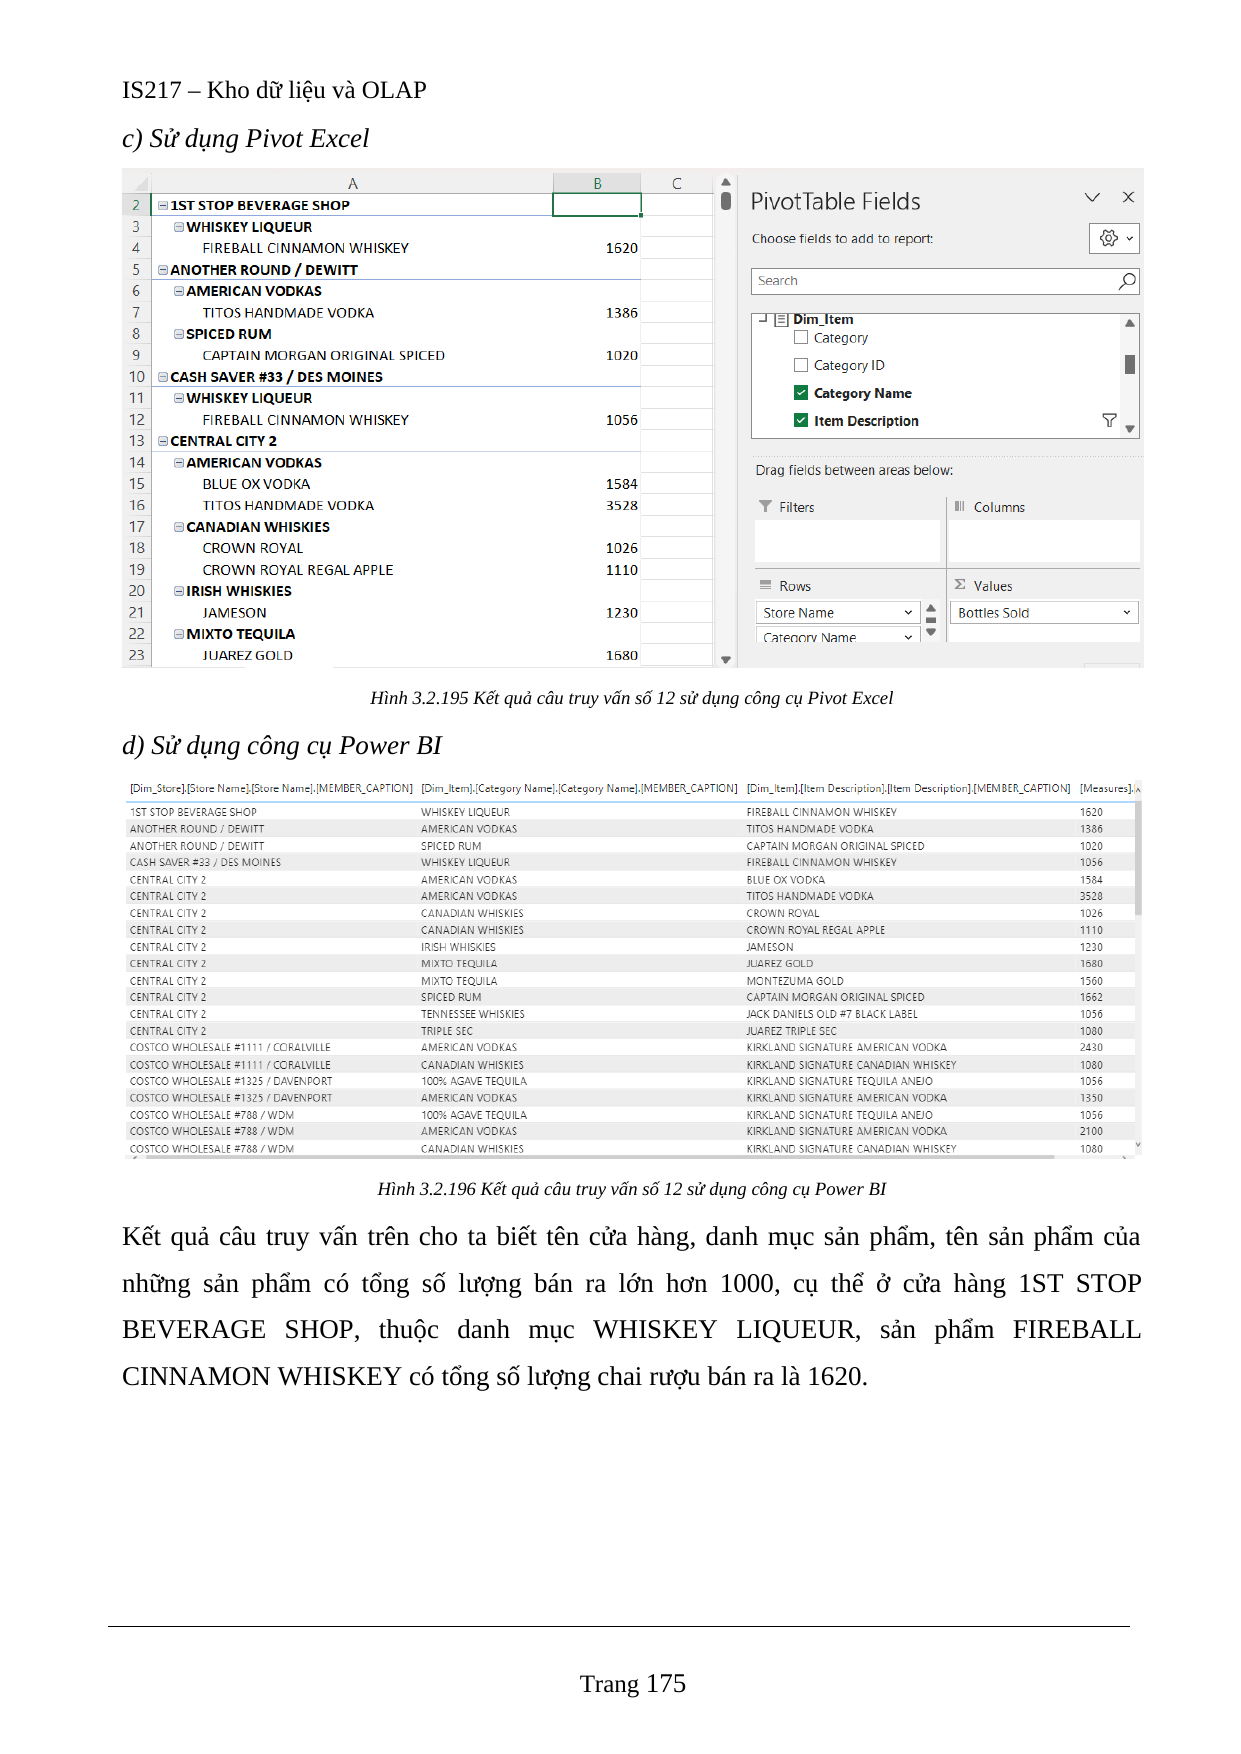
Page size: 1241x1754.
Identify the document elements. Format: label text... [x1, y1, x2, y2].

text Hình 3.2. Kết quả câu truy vấn số 12 sử dụng công cụ Pivot Excel [122, 687, 1144, 708]
text Hình 3.2. Kết quả câu truy vấn số 12 sử dụng công cụ Power BI [122, 1178, 1144, 1199]
subtitle c) Sử dụng Pivot Excel [122, 122, 1144, 153]
list Kết quả câu truy vấn trên cho ta biết tên cửa hàng, danh mục sản phẩm, tên sản phẩm của những sản phẩm có tổng số lượng bán ra lớn hơn 1000, cụ thể ở cửa hàng 1ST STOP BEVERAGE SHOP, thuộc danh mục WHISKEY LIQUEUR, sản phẩm FIREBALL CINNAMON WHISKEY có tổng số lượng chai rượu bán ra là 1620. [122, 1220, 1144, 1391]
picture [121, 775, 1144, 1159]
picture [121, 168, 1144, 668]
subtitle d) Sử dụng công cụ Power BI [122, 729, 1144, 760]
